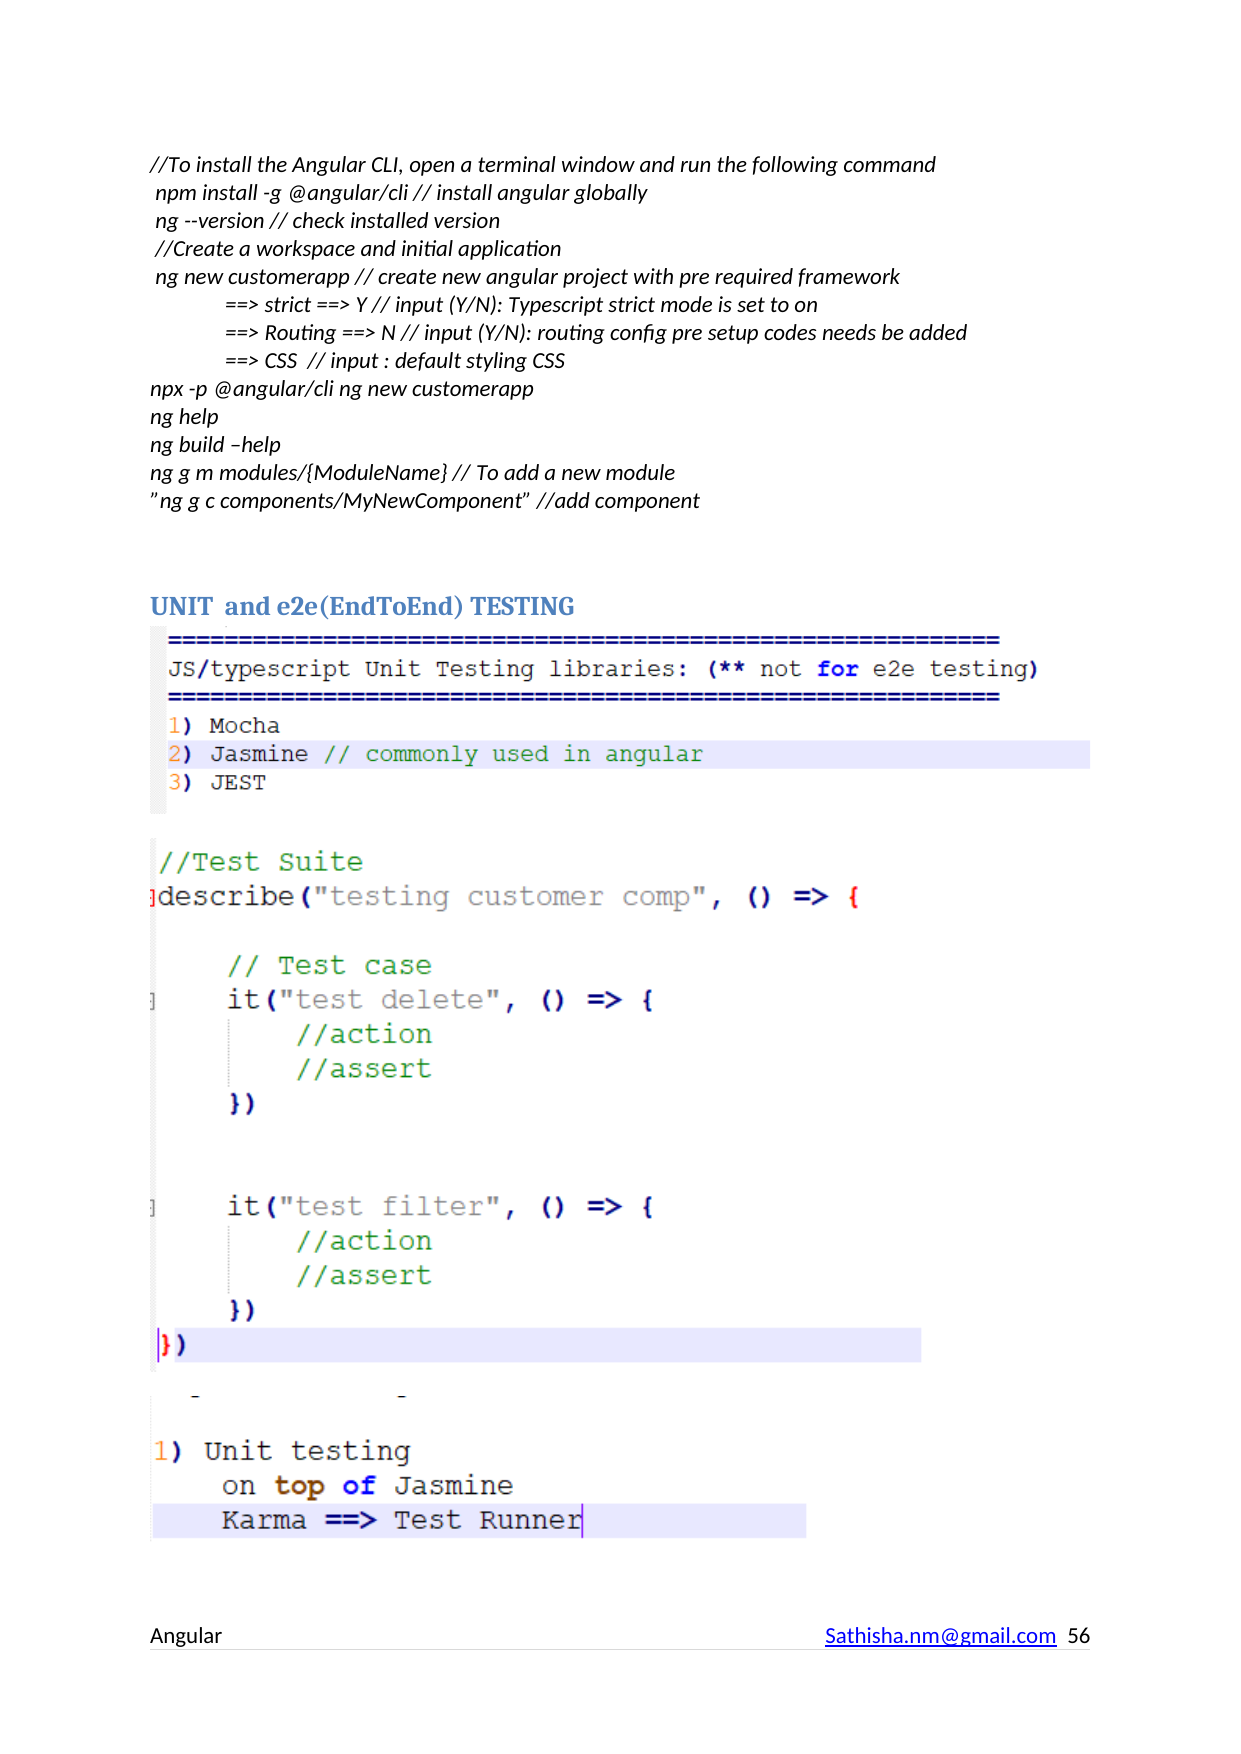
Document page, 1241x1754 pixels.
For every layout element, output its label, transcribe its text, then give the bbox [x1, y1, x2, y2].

subtitle UNIT and e2e(EndToEnd) TESTING [150, 591, 1090, 622]
text ==> CSS // input : default styling CSS [150, 346, 1090, 374]
text ==> Routing ==> N // input (Y/N): routing config pre setup codes needs be added [150, 318, 1090, 346]
text ng help [150, 402, 1090, 430]
text ng g m modules/{ModuleName} // To add a new module [150, 458, 1090, 486]
picture [150, 1396, 807, 1543]
text npm install -g @angular/cli // install angular globally [150, 178, 1090, 206]
picture [150, 626, 1091, 814]
text ==> strict ==> Y // input (Y/N): Typescript strict mode is set to on [150, 290, 1090, 318]
text //To install the Angular CLI, open a terminal window and run the following command [150, 150, 1090, 178]
picture [150, 838, 922, 1372]
text ”ng g c components/MyNewComponent” //add component [150, 486, 1090, 514]
text ng --version // check installed version [150, 206, 1090, 234]
text ng build –help [150, 430, 1090, 458]
text npx -p @angular/cli ng new customerapp [150, 374, 1090, 402]
text //Create a workspace and initial application [150, 234, 1090, 262]
text ng new customerapp // create new angular project with pre required framework [150, 262, 1090, 290]
